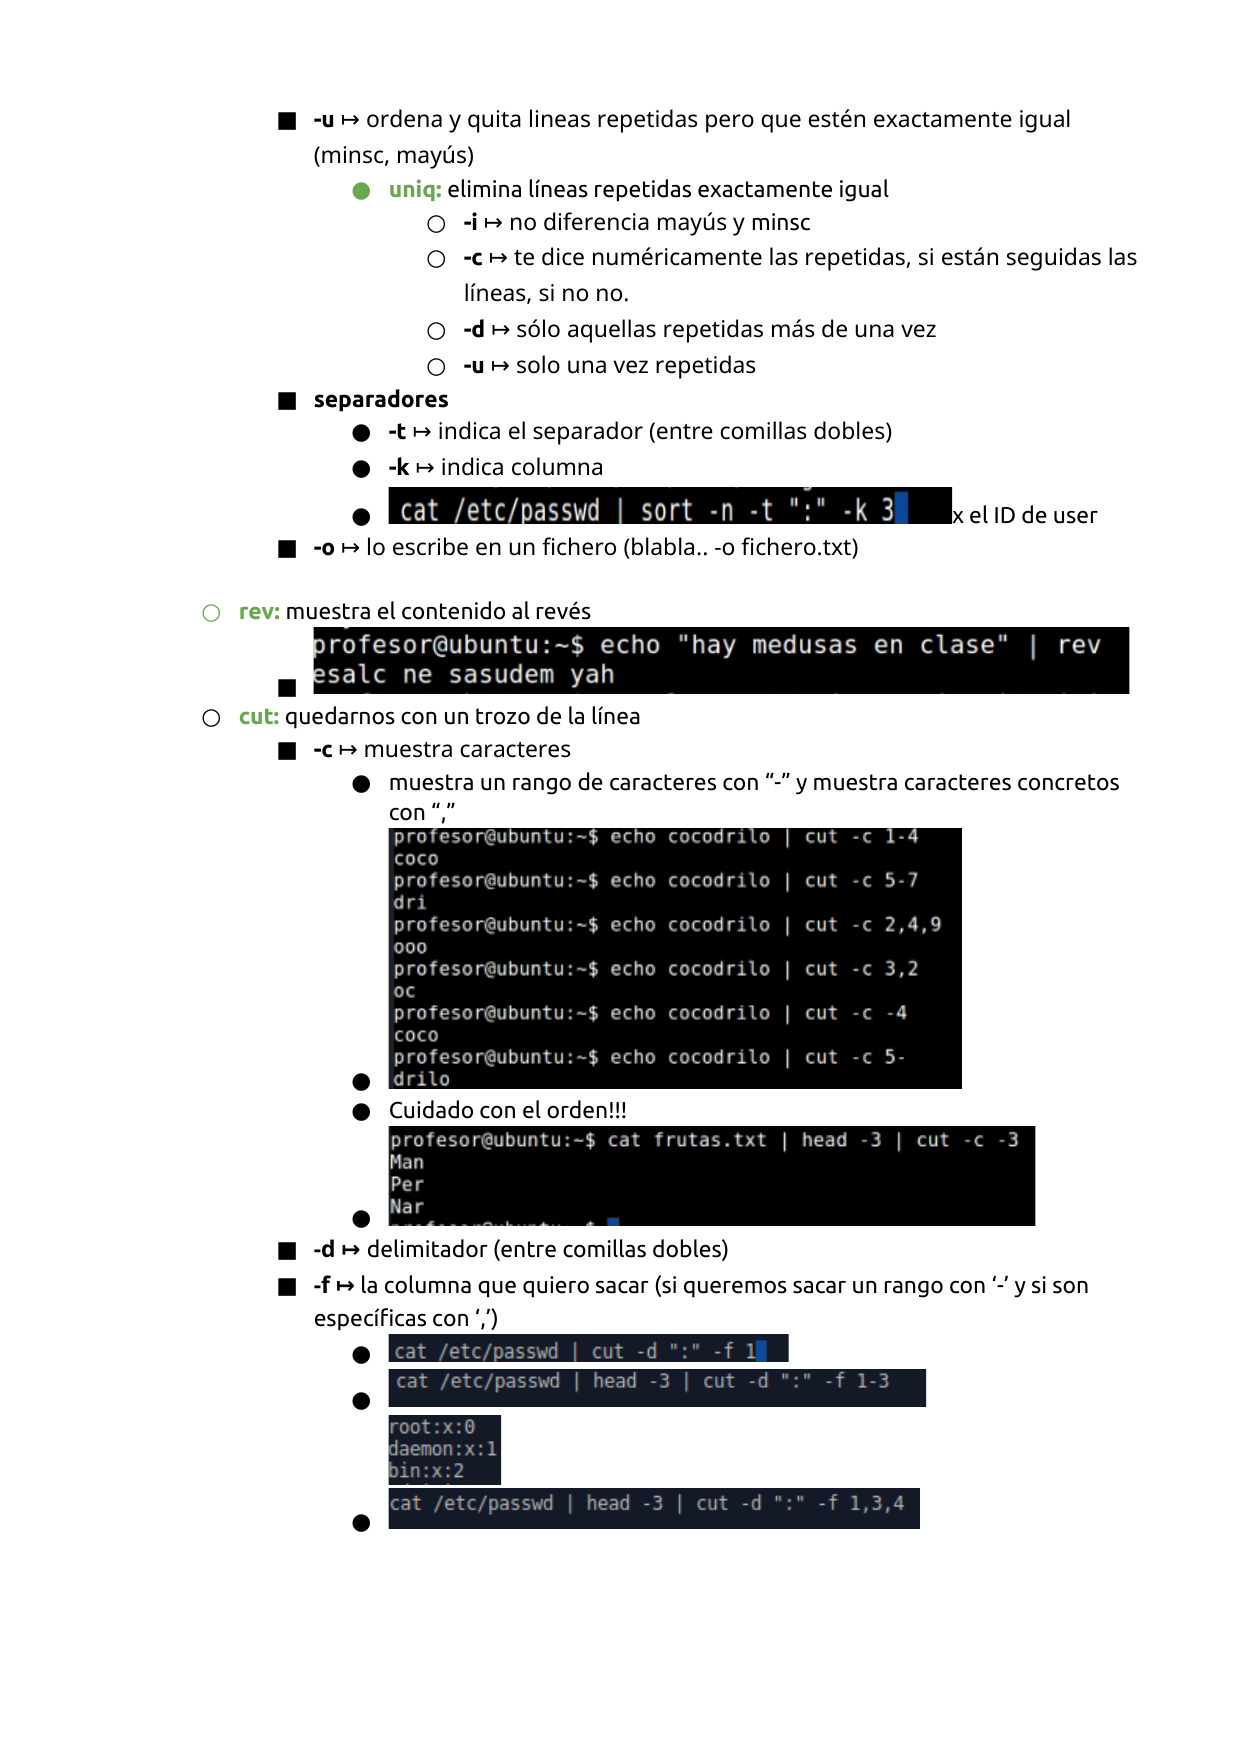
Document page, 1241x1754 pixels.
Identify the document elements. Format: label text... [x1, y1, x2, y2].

list -f ↦ la columna que quiero sacar (si queremos sacar un rango con ‘-’ y si son específicas con ‘,’) [276, 1269, 1152, 1331]
picture [313, 627, 1130, 694]
picture [388, 1369, 927, 1407]
list rev: muestra el contenido al revés [201, 597, 1152, 624]
list -u ↦ solo una vez repetidas [426, 349, 1152, 380]
picture [388, 1126, 1036, 1226]
picture [388, 487, 953, 524]
list muestra un rango de caracteres con “-” y muestra caracteres concretos con “,” [351, 768, 1152, 825]
list -k ↦ indica columna [351, 451, 1152, 482]
list cut: quedarnos con un trozo de la línea [201, 702, 1152, 729]
list -i ↦ no diferencia mayús y minsc [426, 205, 1152, 237]
list -d ↦ sólo aquellas repetidas más de una vez [426, 313, 1152, 344]
picture [388, 1334, 789, 1362]
list separadores [276, 385, 1152, 411]
list uniq: elimina líneas repetidas exactamente igual [351, 175, 1152, 202]
picture [388, 1415, 502, 1485]
picture [388, 1488, 920, 1529]
list Cuidado con el orden!!! [351, 1096, 1152, 1123]
list -c ↦ muestra caracteres [276, 732, 1152, 764]
list -o ↦ lo escribe en un fichero (blabla.. -o fichero.txt) [276, 531, 1152, 563]
list -t ↦ indica el separador (entre comillas dobles) [351, 415, 1152, 447]
list -c ↦ te dice numéricamente las repetidas, si están seguidas las líneas, si no no. [426, 241, 1152, 308]
picture [388, 828, 962, 1089]
list -d ↦ delimitador (entre comillas dobles) [276, 1233, 1152, 1264]
list -u ↦ ordena y quita lineas repetidas pero que estén exactamente igual (minsc, mayús) [276, 103, 1152, 171]
